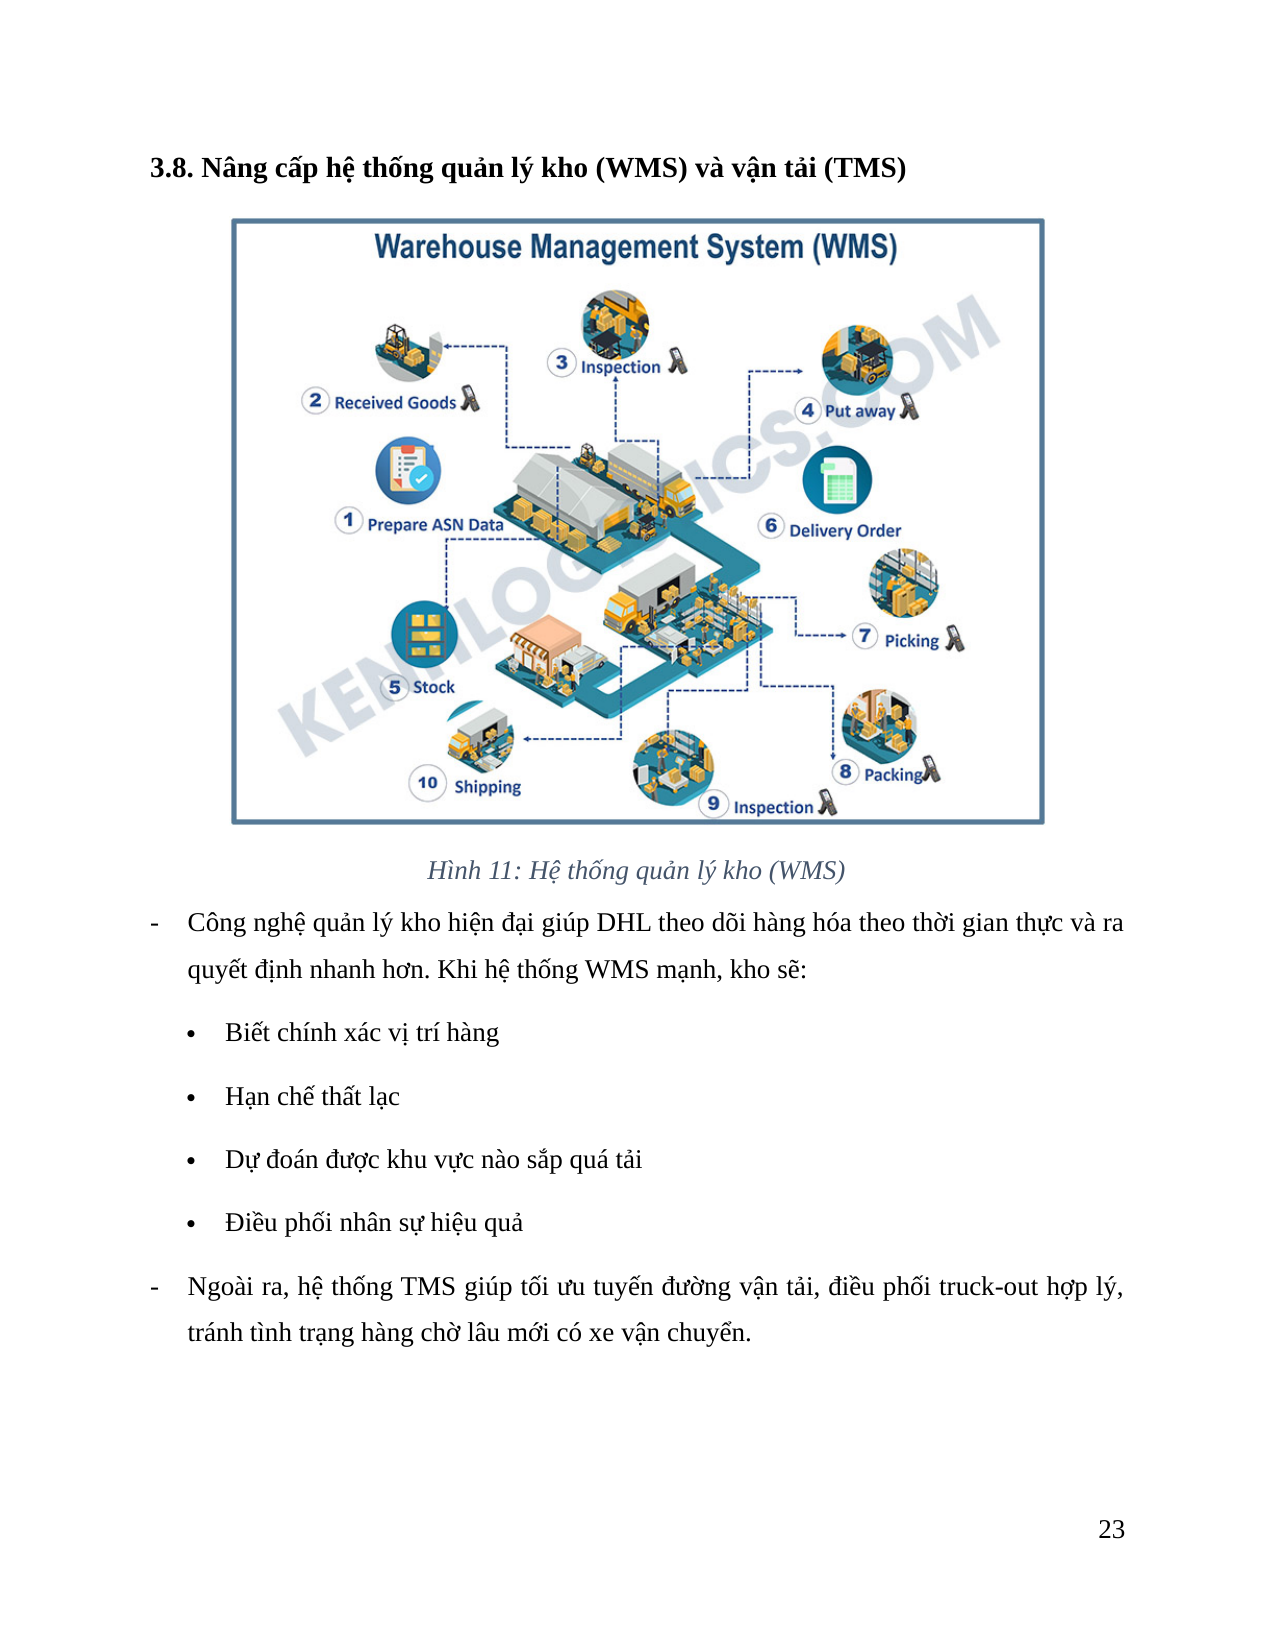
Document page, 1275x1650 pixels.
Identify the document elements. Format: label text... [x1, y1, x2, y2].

list Biết chính xác vị trí hàng [187, 1016, 1125, 1047]
list Dự đoán được khu vực nào sắp quá tải [187, 1143, 1125, 1174]
text Hình 11: Hệ thống quản lý kho (WMS) [150, 854, 1125, 886]
list Hạn chế thất lạc [187, 1080, 1125, 1111]
list Ngoài ra, hệ thống TMS giúp tối ưu tuyến đường vận tải, điều phối truck-out hợp lý, tránh tình trạng hàng chờ lâu mới có xe vận chuyển. [150, 1270, 1125, 1347]
picture [221, 208, 1054, 834]
subtitle 3.8. Nâng cấp hệ thống quản lý kho (WMS) và vận tải (TMS) [150, 150, 1125, 183]
list Công nghệ quản lý kho hiện đại giúp DHL theo dõi hàng hóa theo thời gian thực và ra quyết định nhanh hơn. Khi hệ thống WMS mạnh, kho sẽ: [150, 906, 1125, 984]
list Điều phối nhân sự hiệu quả [187, 1206, 1125, 1237]
